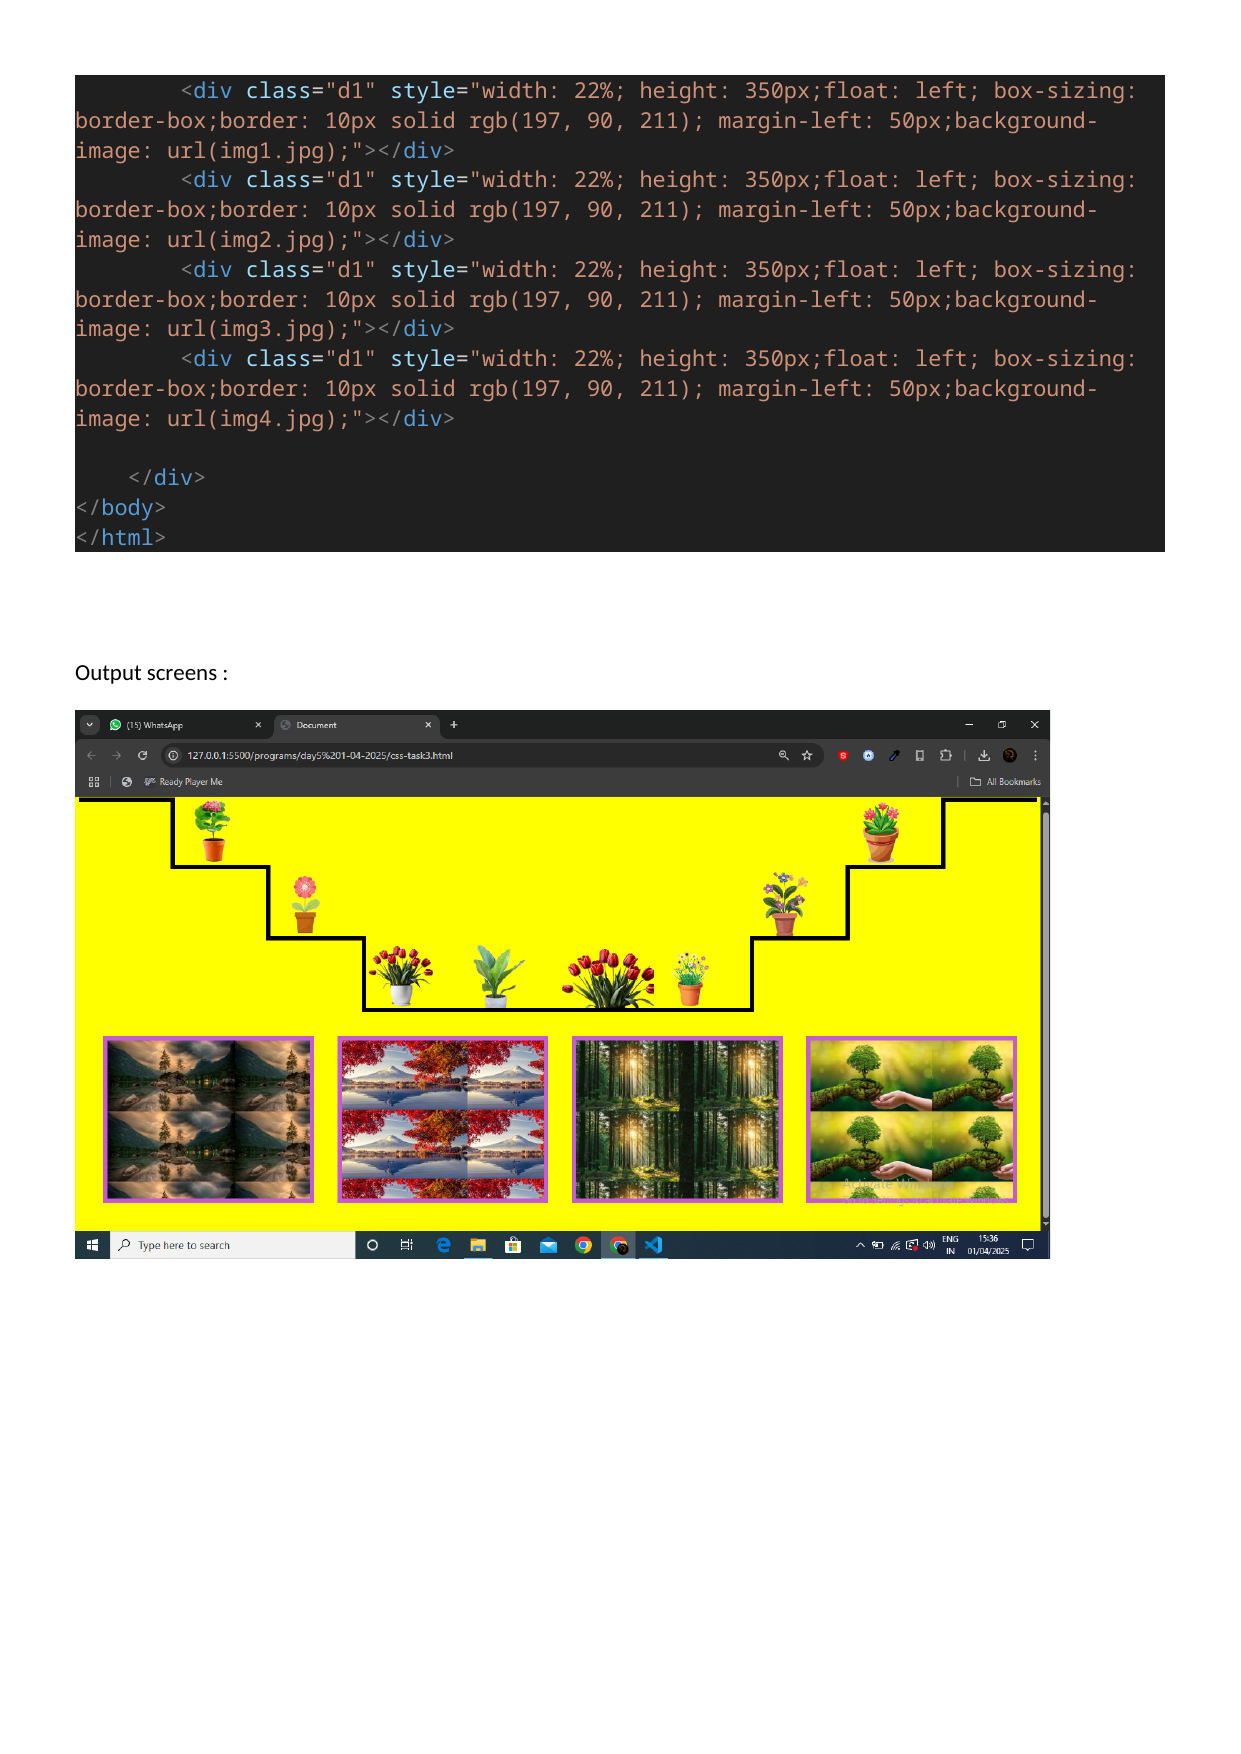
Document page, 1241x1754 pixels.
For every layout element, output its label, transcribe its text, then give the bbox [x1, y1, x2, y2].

text <div class="d1" style="width: 22%; height: 350px;float: left; box-sizing: border-box;border: 10px solid rgb(197, 90, 211); margin-left: 50px;background-image: url(img3.jpg);"></div> [75, 254, 1165, 343]
picture [75, 710, 1050, 1259]
text <div class="d1" style="width: 22%; height: 350px;float: left; box-sizing: border-box;border: 10px solid rgb(197, 90, 211); margin-left: 50px;background-image: url(img4.jpg);"></div> [75, 343, 1165, 432]
text </body> [75, 492, 1165, 522]
text <div class="d1" style="width: 22%; height: 350px;float: left; box-sizing: border-box;border: 10px solid rgb(197, 90, 211); margin-left: 50px;background-image: url(img1.jpg);"></div> [75, 75, 1165, 164]
text </div> [75, 462, 1165, 492]
text <div class="d1" style="width: 22%; height: 350px;float: left; box-sizing: border-box;border: 10px solid rgb(197, 90, 211); margin-left: 50px;background-image: url(img2.jpg);"></div> [75, 164, 1165, 254]
text Output screens : [75, 658, 1165, 686]
text </html> [75, 522, 1165, 552]
